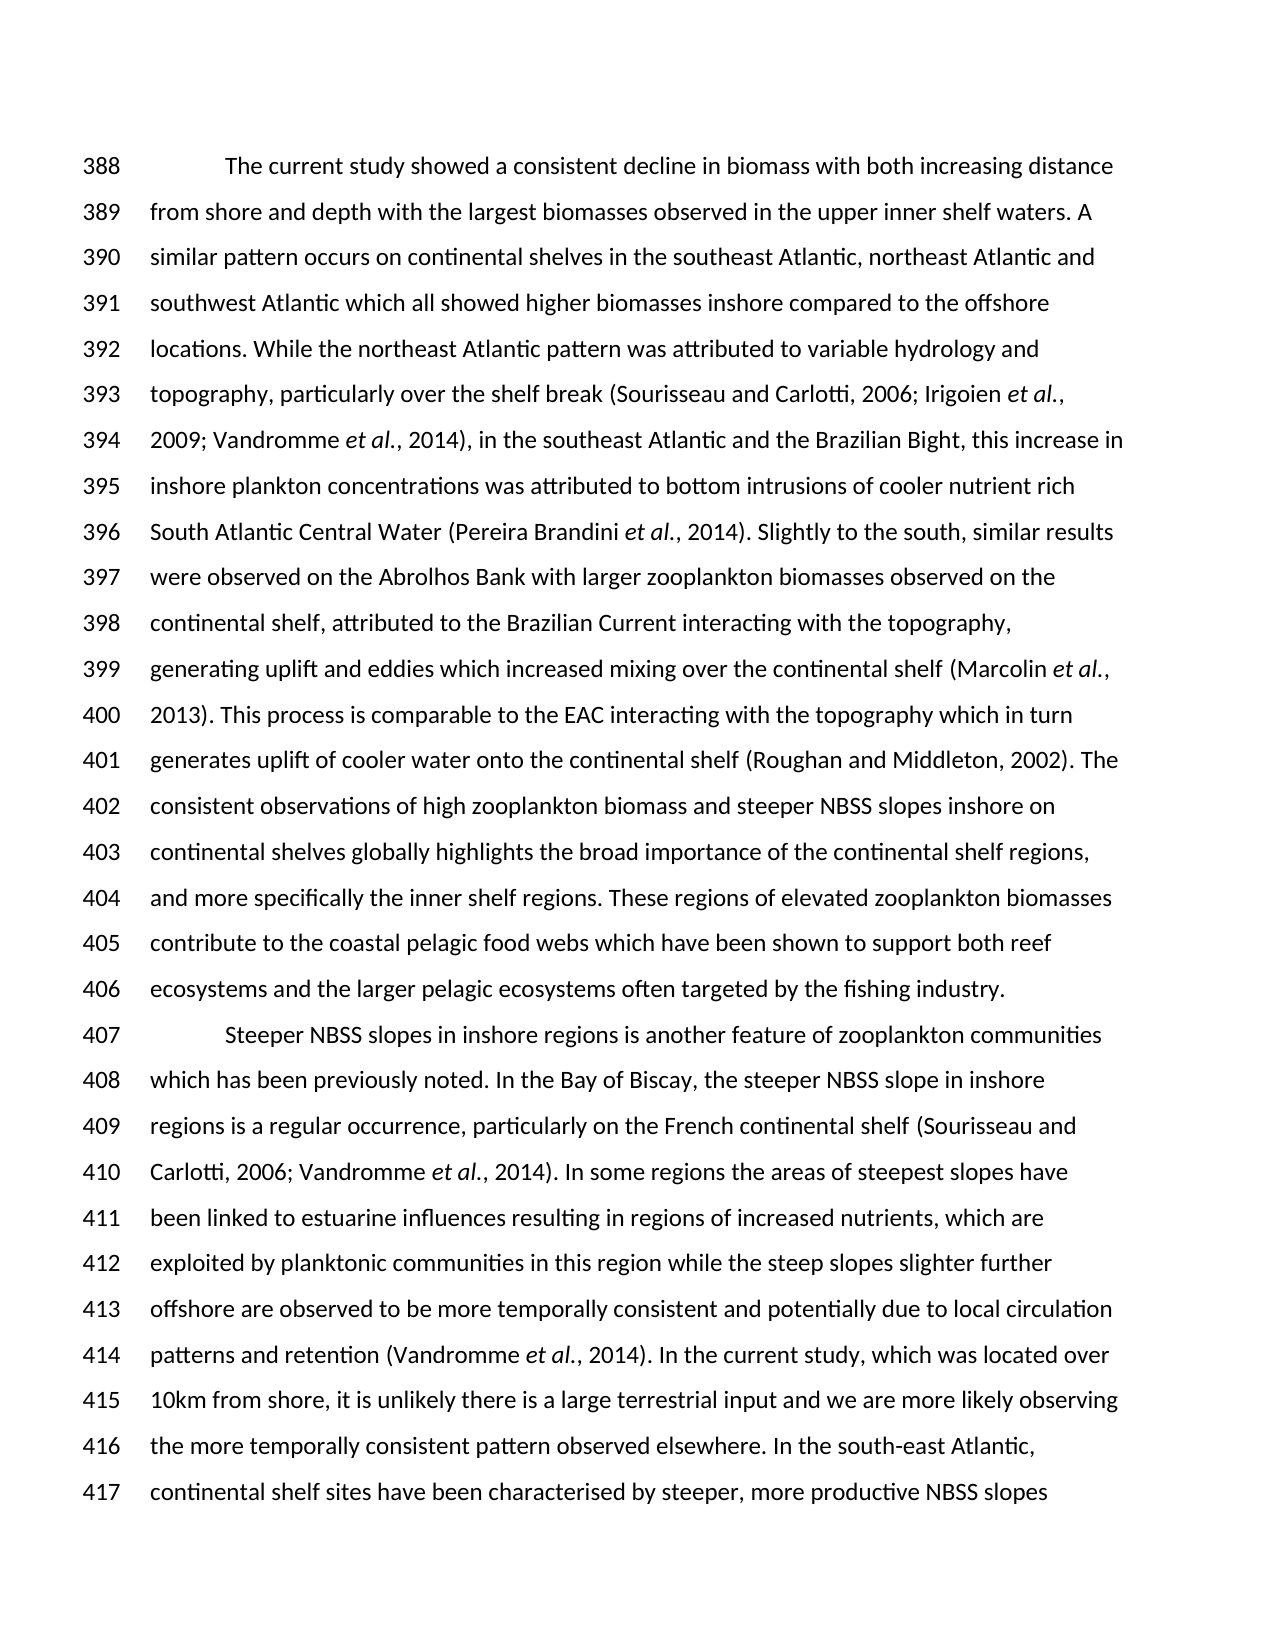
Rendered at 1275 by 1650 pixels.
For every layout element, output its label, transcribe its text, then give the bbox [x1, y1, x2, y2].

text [150, 1019, 1125, 1507]
text The current study showed a consistent decline in biomass with both increasing distance from shore and depth with the largest biomasses observed in the upper inner shelf waters. A similar pattern occurs on continental shelves in the southeast Atlantic, northeast Atlantic and southwest Atlantic which all showed higher biomasses inshore compared to the offshore locations. While the northeast Atlantic pattern was attributed to variable hydrology and topography, particularly over the shelf break (Sourisseau and Carlotti, 2006; Irigoien et al., 2009; Vandromme et al., 2014), in the southeast Atlantic and the Brazilian Bight, this increase in inshore plankton concentrations was attributed to bottom intrusions of cooler nutrient rich South Atlantic Central Water (Pereira Brandini et al., 2014). Slightly to the south, similar results were observed on the Abrolhos Bank with larger zooplankton biomasses observed on the continental shelf, attributed to the Brazilian Current interacting with the topography, generating uplift and eddies which increased mixing over the continental shelf (Marcolin et al., 2013). This process is comparable to the EAC interacting with the topography which in turn generates uplift of cooler water onto the continental shelf (Roughan and Middleton, 2002). The consistent observations of high zooplankton biomass and steeper NBSS slopes inshore on continental shelves globally highlights the broad importance of the continental shelf regions, and more specifically the inner shelf regions. These regions of elevated zooplankton biomasses contribute to the coastal pelagic food webs which have been shown to support both reef ecosystems and the larger pelagic ecosystems often targeted by the fishing industry. [150, 150, 1125, 1004]
